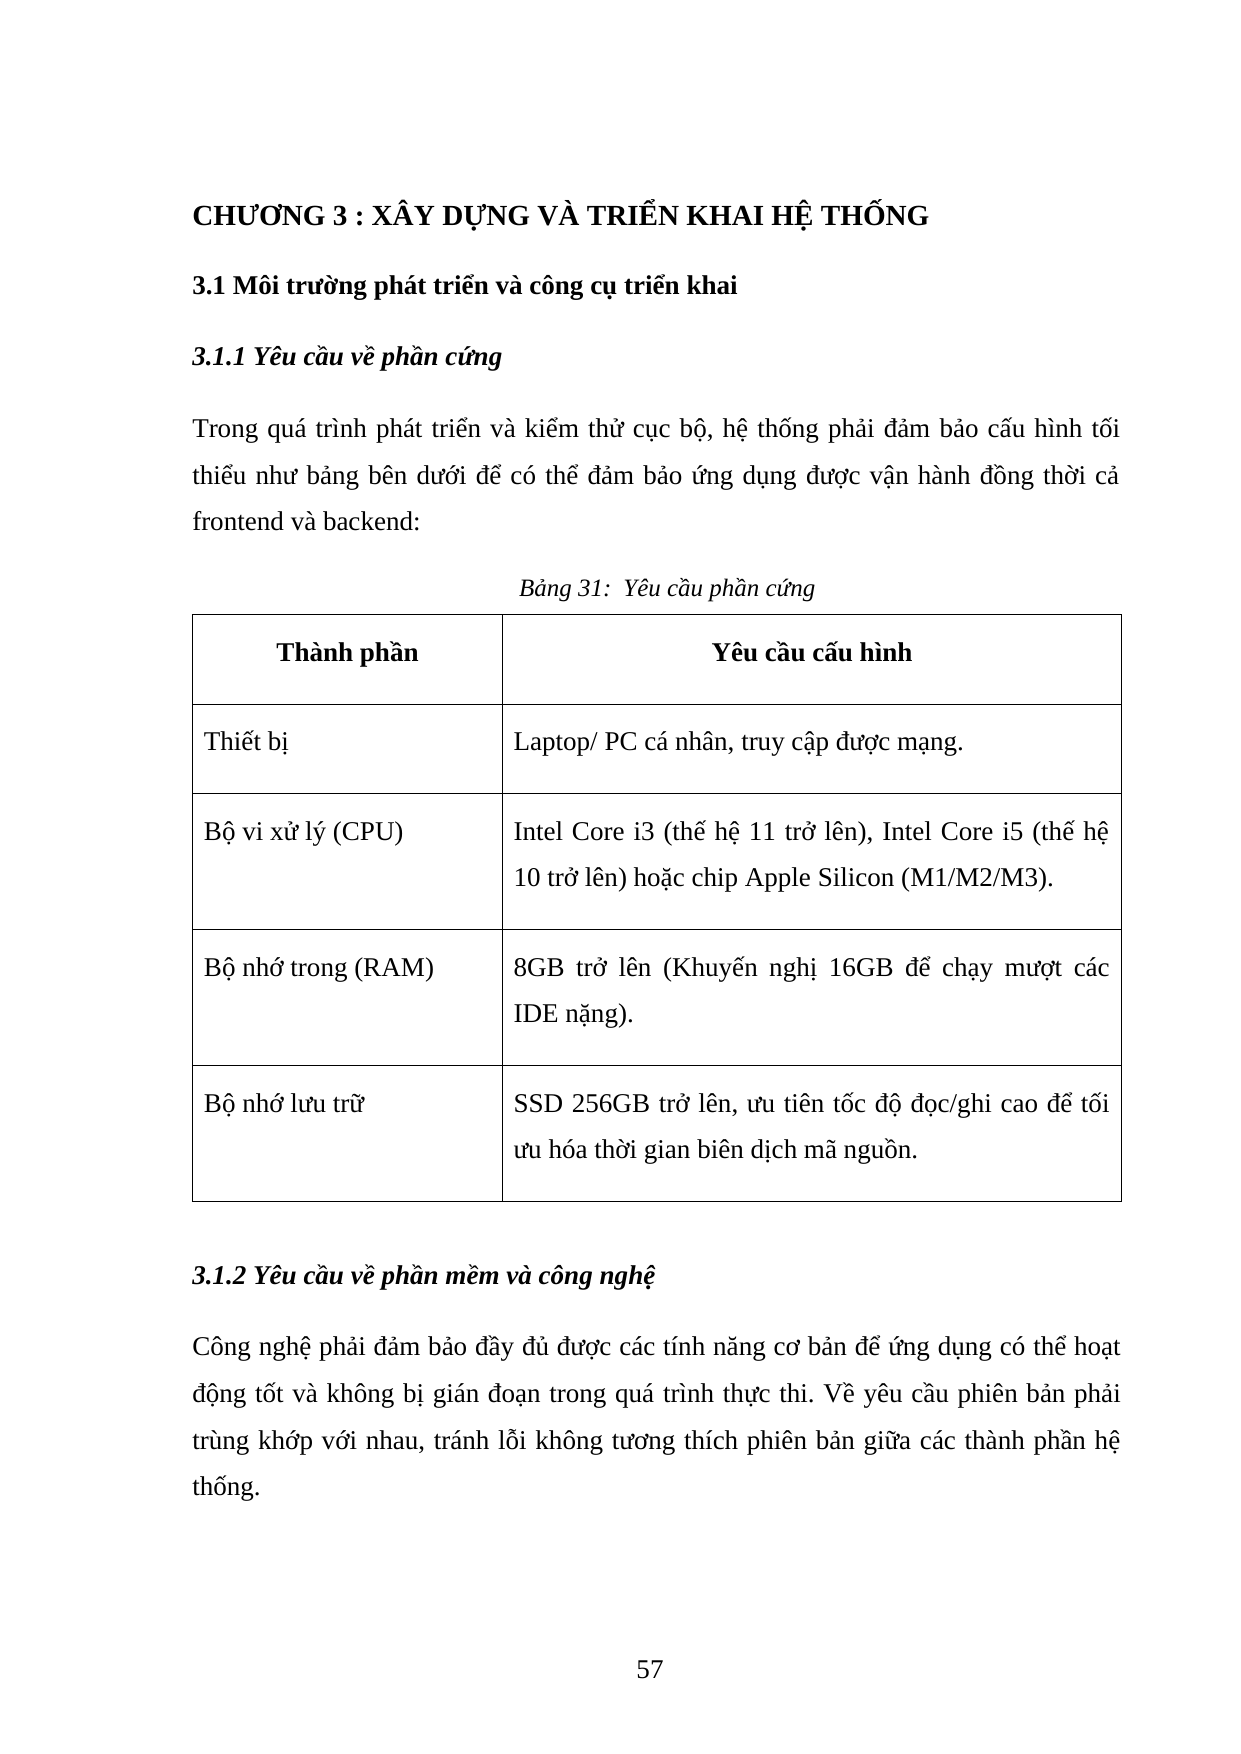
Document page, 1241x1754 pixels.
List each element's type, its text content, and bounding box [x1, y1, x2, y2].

table_cell Bộ vi xử lý (CPU) [193, 794, 502, 929]
subtitle Yêu cầu về phần mềm và công nghệ [192, 1259, 1122, 1290]
text Công nghệ phải đảm bảo đầy đủ được các tính năng cơ bản để ứng dụng có thể hoạt động tốt và không bị gián đoạn trong quá trình thực thi. Về yêu cầu phiên bản phải trùng khớp với nhau, tránh lỗi không tương thích phiên bản giữa các thành phần hệ thống. [192, 1330, 1122, 1502]
table_cell Bộ nhớ trong (RAM) [193, 930, 502, 1065]
subtitle Yêu cầu về phần cứng [192, 341, 1122, 372]
table_cell Bộ nhớ lưu trữ [193, 1066, 502, 1201]
text Trong quá trình phát triển và kiểm thử cục bộ, hệ thống phải đảm bảo cấu hình tối thiểu như bảng bên dưới để có thể đảm bảo ứng dụng được vận hành đồng thời cả frontend và backend: [192, 412, 1122, 537]
subtitle : XÂY DỰNG VÀ TRIỂN KHAI HỆ THỐNG [192, 198, 1122, 231]
table_cell Intel Core i3 (thế hệ 11 trở lên), Intel Core i5 (thế hệ 10 trở lên) hoặc chip Apple Silicon (M1/M2/M3). [503, 794, 1121, 929]
table_cell Thiết bị [193, 705, 502, 793]
subtitle Môi trường phát triển và công cụ triển khai [192, 269, 1122, 300]
text Yêu cầu phần cứng [214, 573, 1122, 602]
table_cell Laptop/ PC cá nhân, truy cập được mạng. [503, 705, 1121, 793]
table_header Thành phần [193, 615, 502, 704]
table_cell 8GB trở lên (Khuyến nghị 16GB để chạy mượt các IDE nặng). [503, 930, 1121, 1065]
table_header Yêu cầu cấu hình [503, 615, 1121, 704]
table_cell SSD 256GB trở lên, ưu tiên tốc độ đọc/ghi cao để tối ưu hóa thời gian biên dịch mã nguồn. [503, 1066, 1121, 1201]
